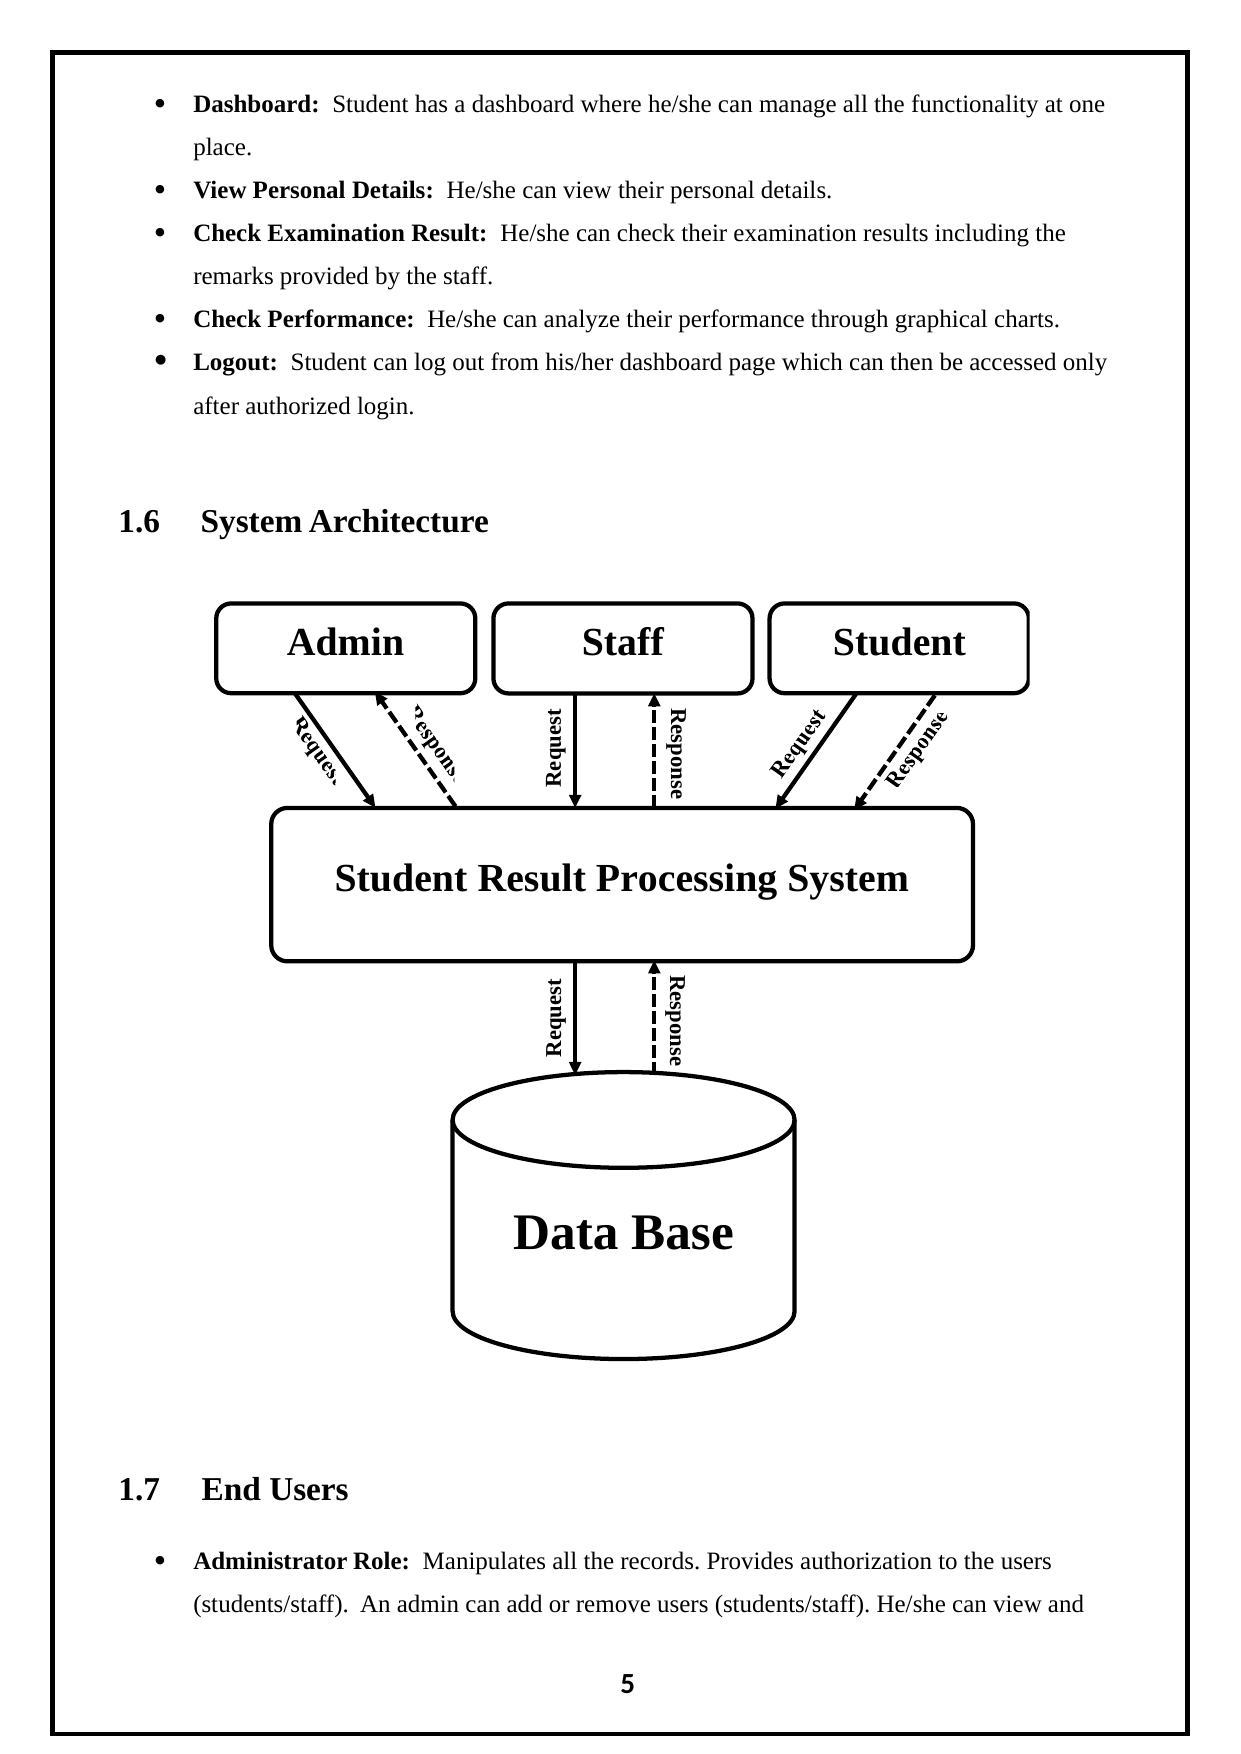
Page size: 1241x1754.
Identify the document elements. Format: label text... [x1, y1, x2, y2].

list System Architecture [118, 502, 1137, 540]
list Check Examination Result: He/she can check their examination results including the remarks provided by the staff. [156, 218, 1137, 290]
list Logout: Student can log out from his/her dashboard page which can then be accessed only after authorized login. [156, 347, 1137, 420]
list End Users [118, 1469, 1137, 1508]
list View Personal Details: He/she can view their personal details. [156, 175, 1137, 204]
list Dashboard: Student has a dashboard where he/she can manage all the functionality at one place. [156, 89, 1137, 161]
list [156, 1546, 1137, 1618]
list Check Performance: He/she can analyze their performance through graphical charts. [156, 304, 1137, 333]
